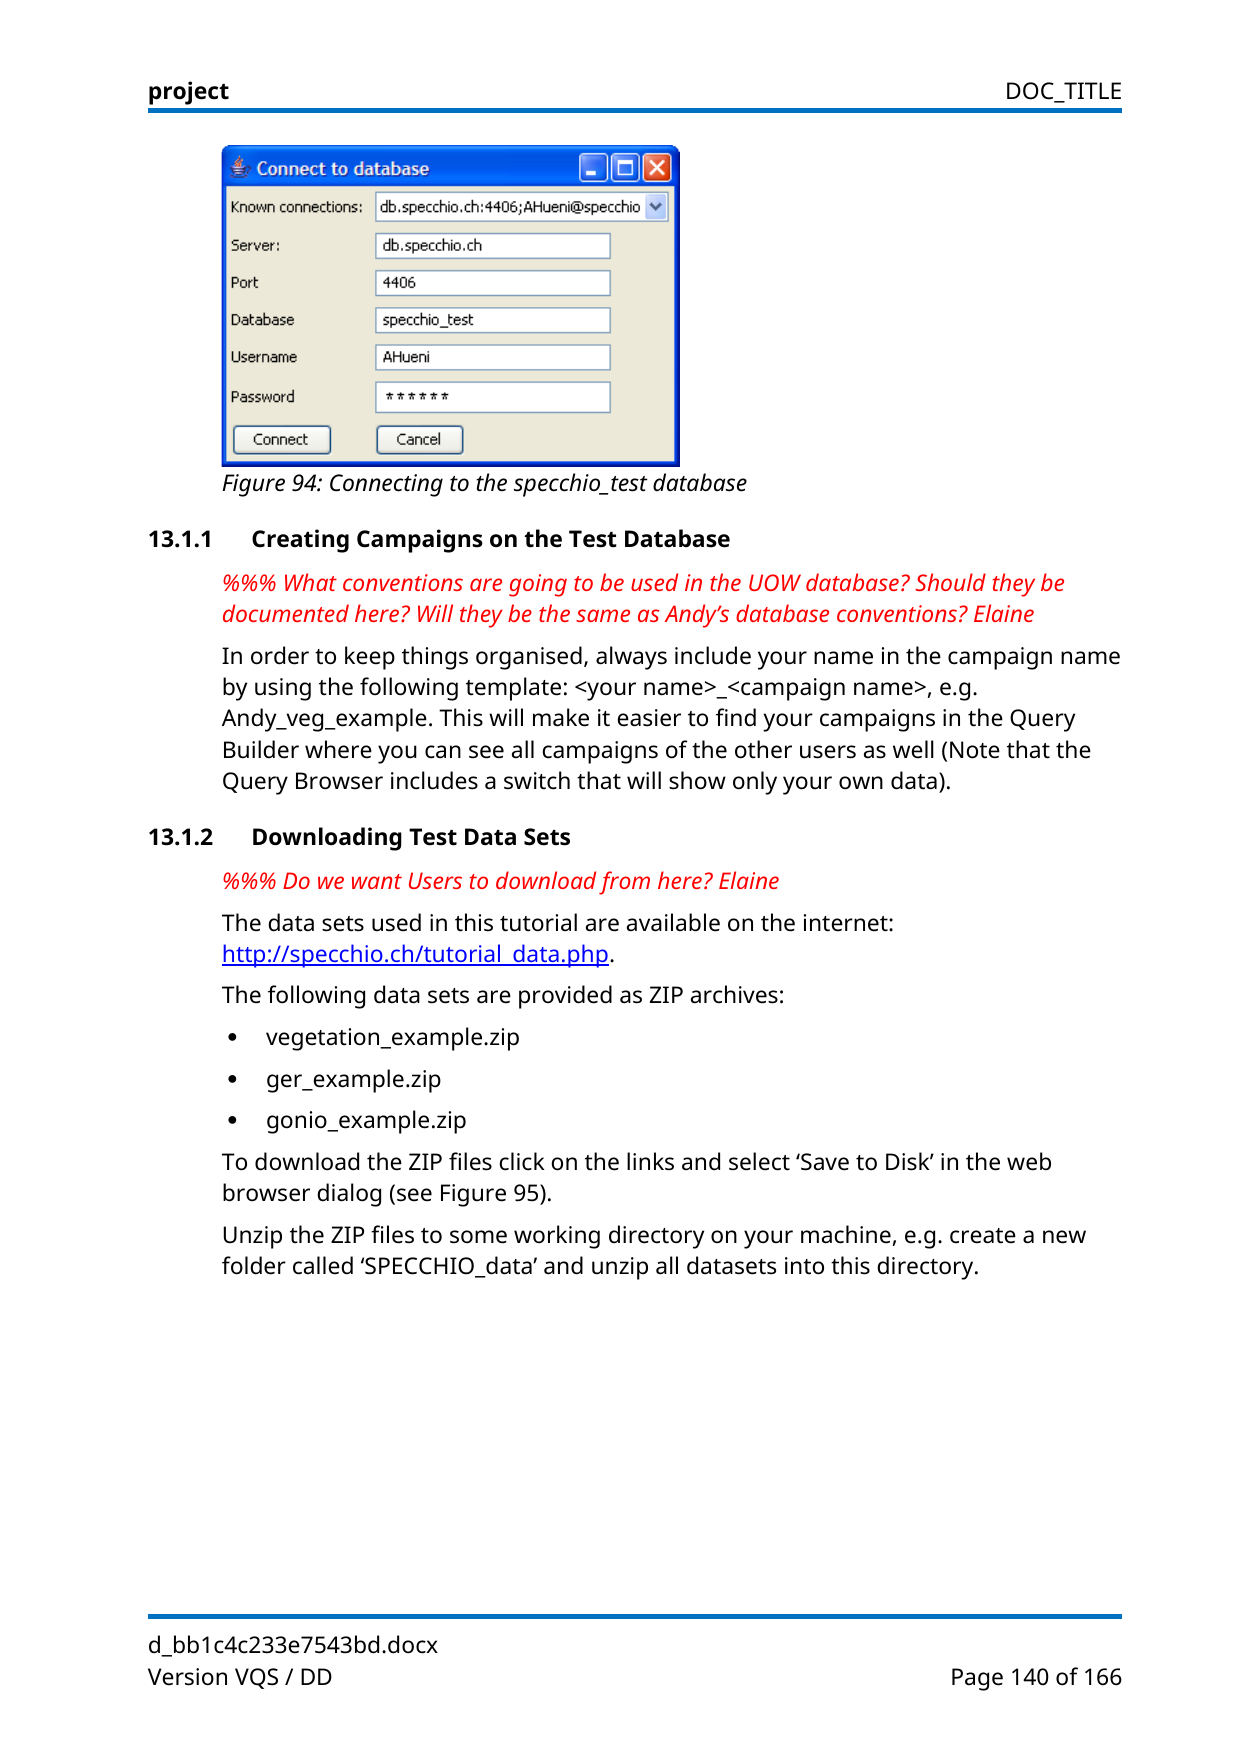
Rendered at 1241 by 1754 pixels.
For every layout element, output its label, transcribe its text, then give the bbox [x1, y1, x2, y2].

text ger_example.zip [228, 1063, 1122, 1094]
text Unzip the ZIP files to some working directory on your machine, e.g. create a new folder called ‘SPECCHIO_data’ and unzip all datasets into this directory. [222, 1219, 1122, 1282]
text %%% Do we want Users to download from here? Elaine [222, 865, 1122, 896]
text The data sets used in this tutorial are available on the internet: http://specchio.ch/tutorial_data.php. [222, 907, 1122, 969]
text vegetation_example.zip [228, 1021, 1122, 1052]
text The following data sets are provided as ZIP archives: [222, 979, 1122, 1011]
subtitle Creating Campaigns on the Test Database [148, 523, 1122, 554]
text gonio_example.zip [228, 1104, 1122, 1136]
text %%% What conventions are going to be used in the UOW database? Should they be documented here? Will they be the same as Andy’s database conventions? Elaine [222, 567, 1122, 629]
picture [221, 145, 680, 467]
subtitle Downloading Test Data Sets [148, 821, 1122, 852]
text In order to keep things organised, always include your name in the campaign name by using the following template: <your name>_<campaign name>, e.g. Andy_veg_example. This will make it easier to find your campaigns in the Query Builder where you can see all campaigns of the other users as well (Note that the Query Browser includes a switch that will show only your own data). [222, 640, 1122, 796]
